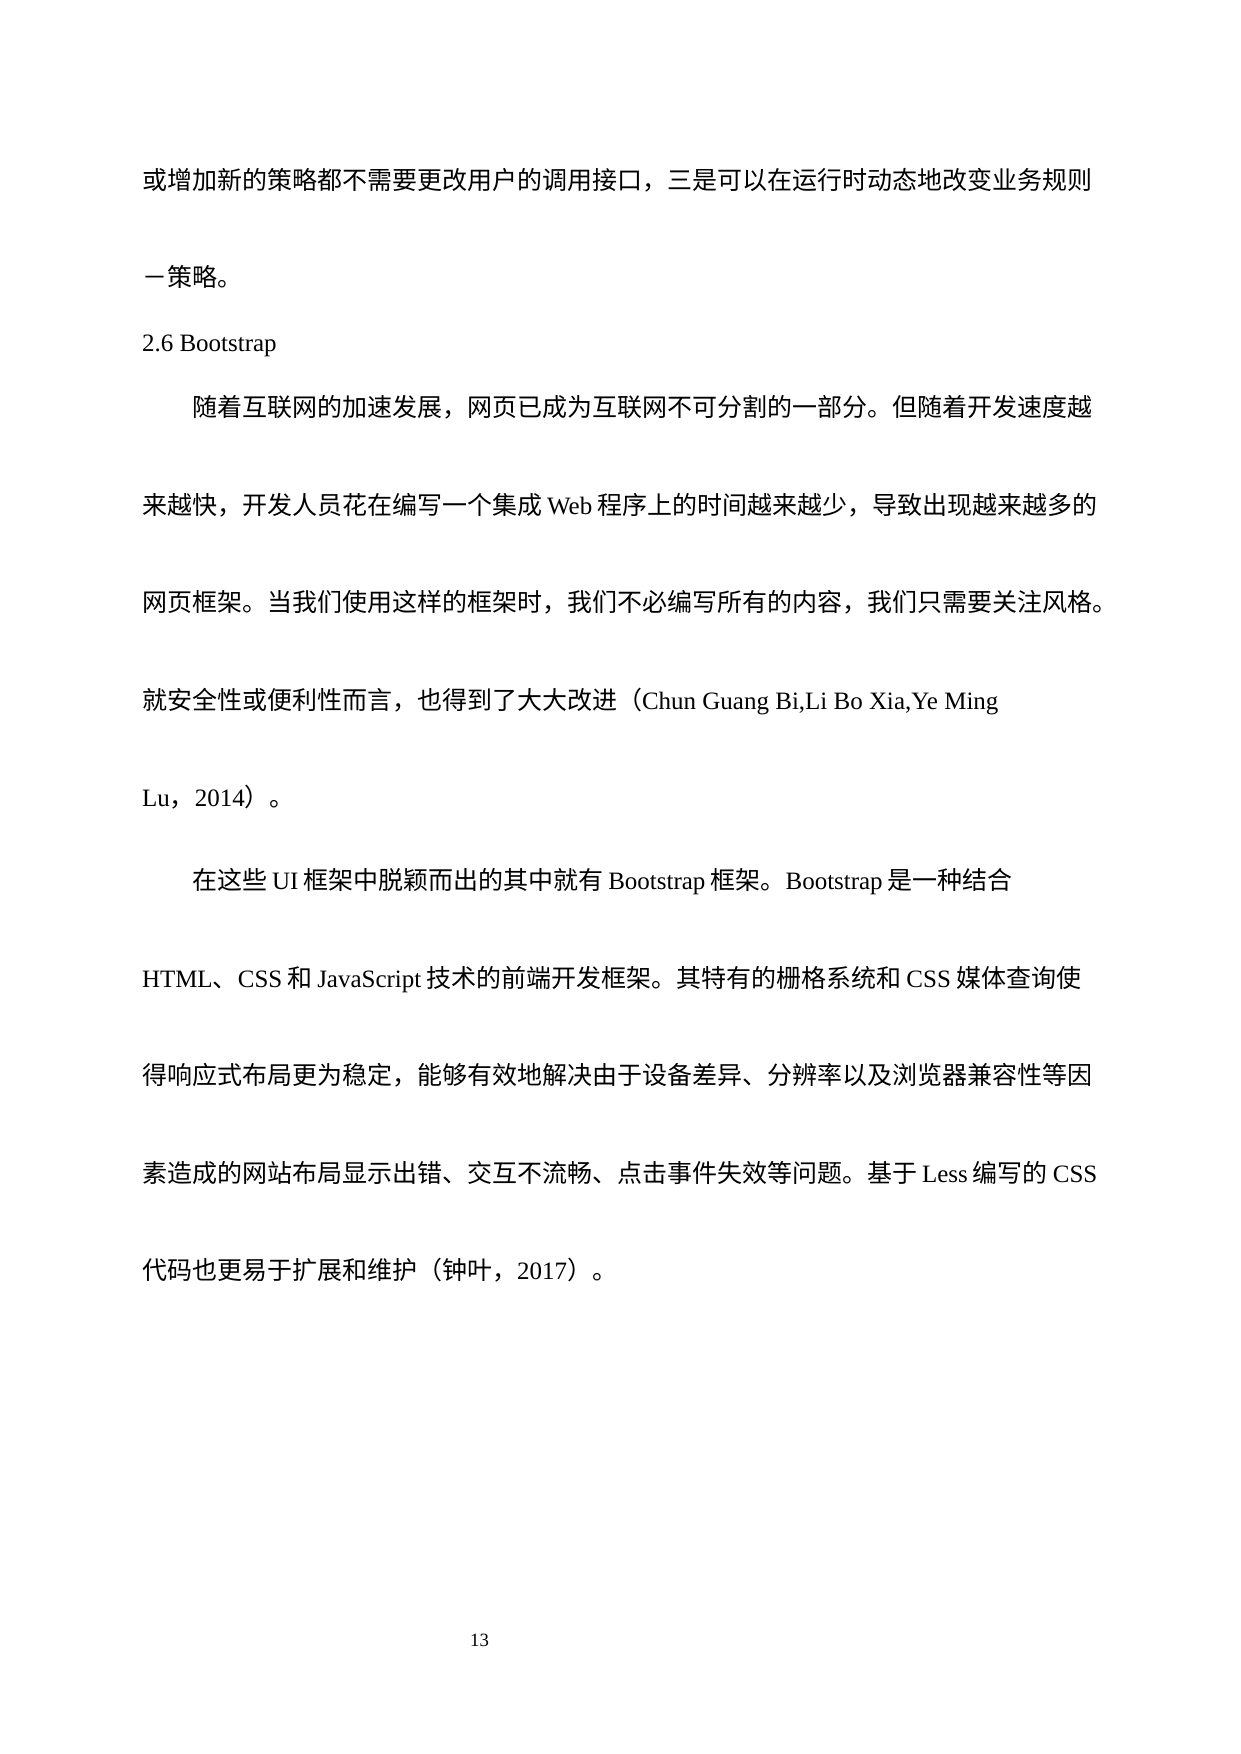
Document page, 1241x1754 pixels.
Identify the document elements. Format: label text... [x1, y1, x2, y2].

text Bootstrap [142, 326, 1098, 359]
text 随着互联网的加速发展，网页已成为互联网不可分割的一部分。但随着开发速度越来越快，开发人员花在编写一个集成Web程序上的时间越来越少，导致出现越来越多的网页框架。当我们使用这样的框架时，我们不必编写所有的内容，我们只需要关注风格。就安全性或便利性而言，也得到了大大改进（Chun Guang Bi,Li Bo Xia,Ye Ming Lu，2014）。 [142, 373, 1098, 828]
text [142, 146, 1098, 308]
text 在这些UI框架中脱颖而出的其中就有Bootstrap框架。Bootstrap是一种结合HTML、CSS和JavaScript技术的前端开发框架。其特有的栅格系统和CSS媒体查询使得响应式布局更为稳定，能够有效地解决由于设备差异、分辨率以及浏览器兼容性等因素造成的网站布局显示出错、交互不流畅、点击事件失效等问题。基于Less编写的CSS代码也更易于扩展和维护（钟叶，2017）。 [142, 846, 1098, 1301]
